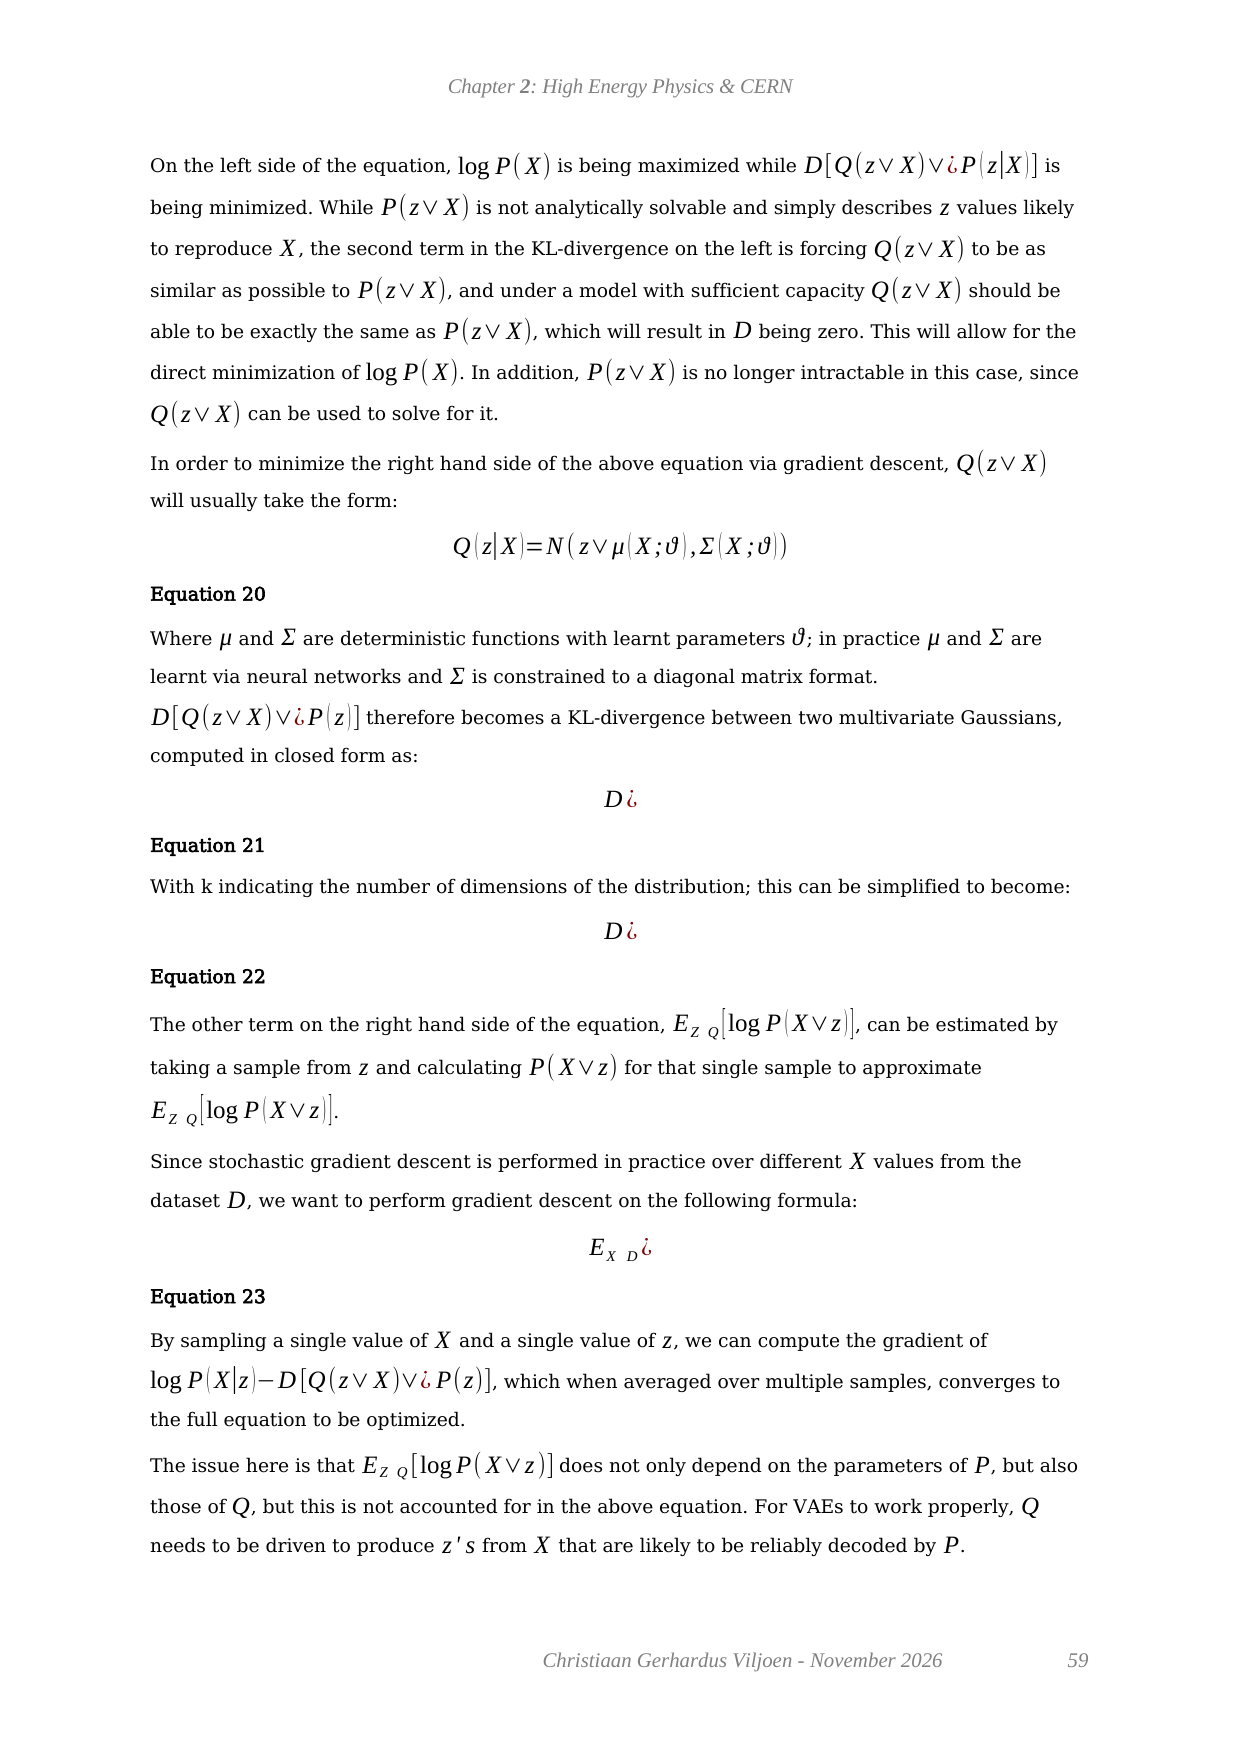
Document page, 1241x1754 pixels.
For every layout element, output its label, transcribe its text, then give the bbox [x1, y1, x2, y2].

text Where and are deterministic functions with learnt parameters ; in practice and are learnt via neural networks and is constrained to a diagonal matrix format. therefore becomes a KL-divergence between two multivariate Gaussians, computed in closed form as: [150, 624, 1090, 766]
text Equation 22 [150, 964, 1090, 987]
text By sampling a single value of and a single value of , we can compute the gradient of , which when averaged over multiple samples, converges to the full equation to be optimized. [150, 1326, 1090, 1430]
text Since stochastic gradient descent is performed in practice over different values from the dataset , we want to perform gradient descent on the following formula: [150, 1147, 1090, 1214]
text In order to minimize the right hand side of the above equation via gradient descent, will usually take the form: [150, 448, 1090, 512]
text The issue here is that does not only depend on the parameters of , but also those of , but this is not accounted for in the above equation. For VAEs to work properly, needs to be driven to produce from that are likely to be reliably decoded by . [150, 1449, 1090, 1559]
text With k indicating the number of dimensions of the distribution; this can be simplified to become: [150, 875, 1090, 898]
text Equation 21 [150, 833, 1090, 856]
text On the left side of the equation, is being maximized while is being minimized. While is not analytically solvable and simply describes values likely to reproduce , the second term in the KL-divergence on the left is forcing to be as similar as possible to , and under a model with sufficient capacity should be able to be exactly the same as , which will result in being zero. This will allow for the direct minimization of . In addition, is no longer intractable in this case, since can be used to solve for it. [150, 150, 1090, 428]
text Equation 23 [150, 1284, 1090, 1307]
text Equation 20 [150, 582, 1090, 604]
text The other term on the right hand side of the equation, , can be estimated by taking a sample from and calculating for that single sample to approximate . [150, 1007, 1090, 1128]
